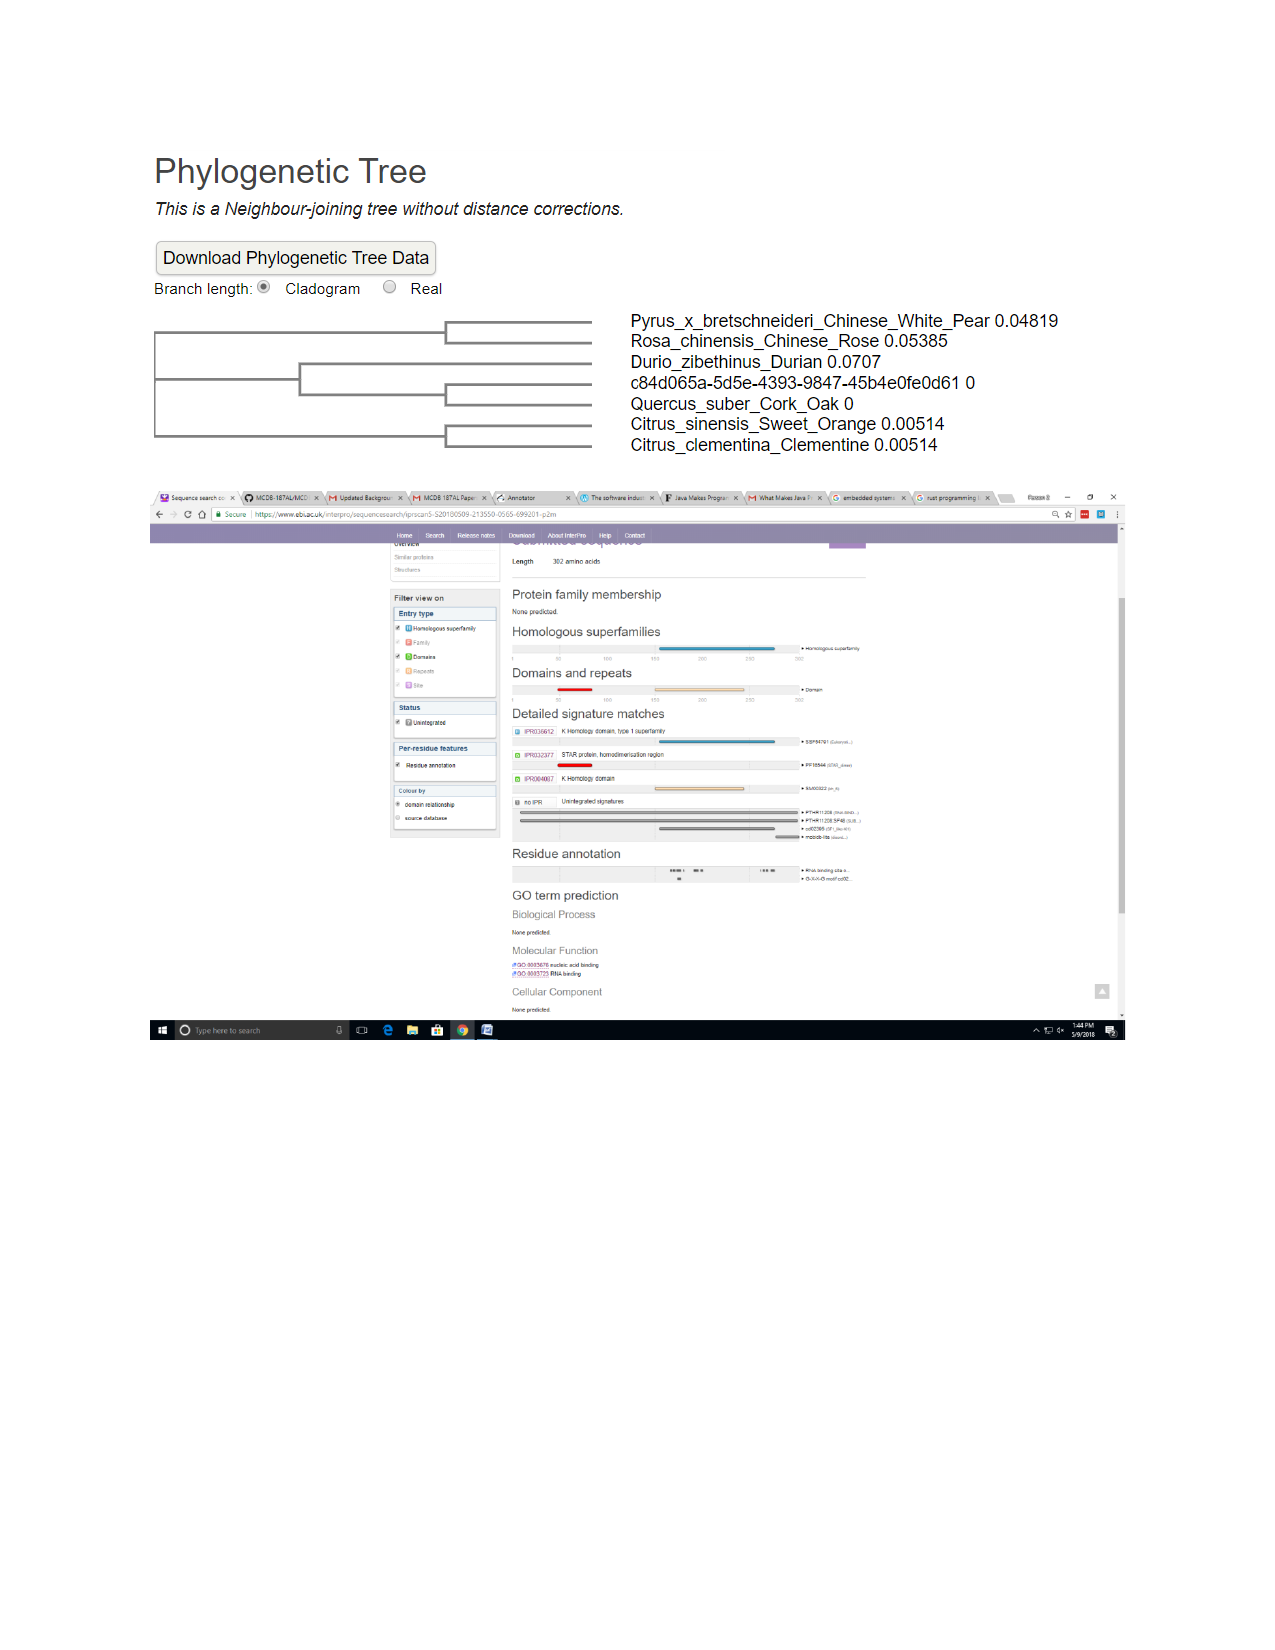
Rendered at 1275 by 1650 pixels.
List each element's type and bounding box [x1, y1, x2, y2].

picture [150, 150, 1125, 473]
picture [150, 491, 1125, 1040]
